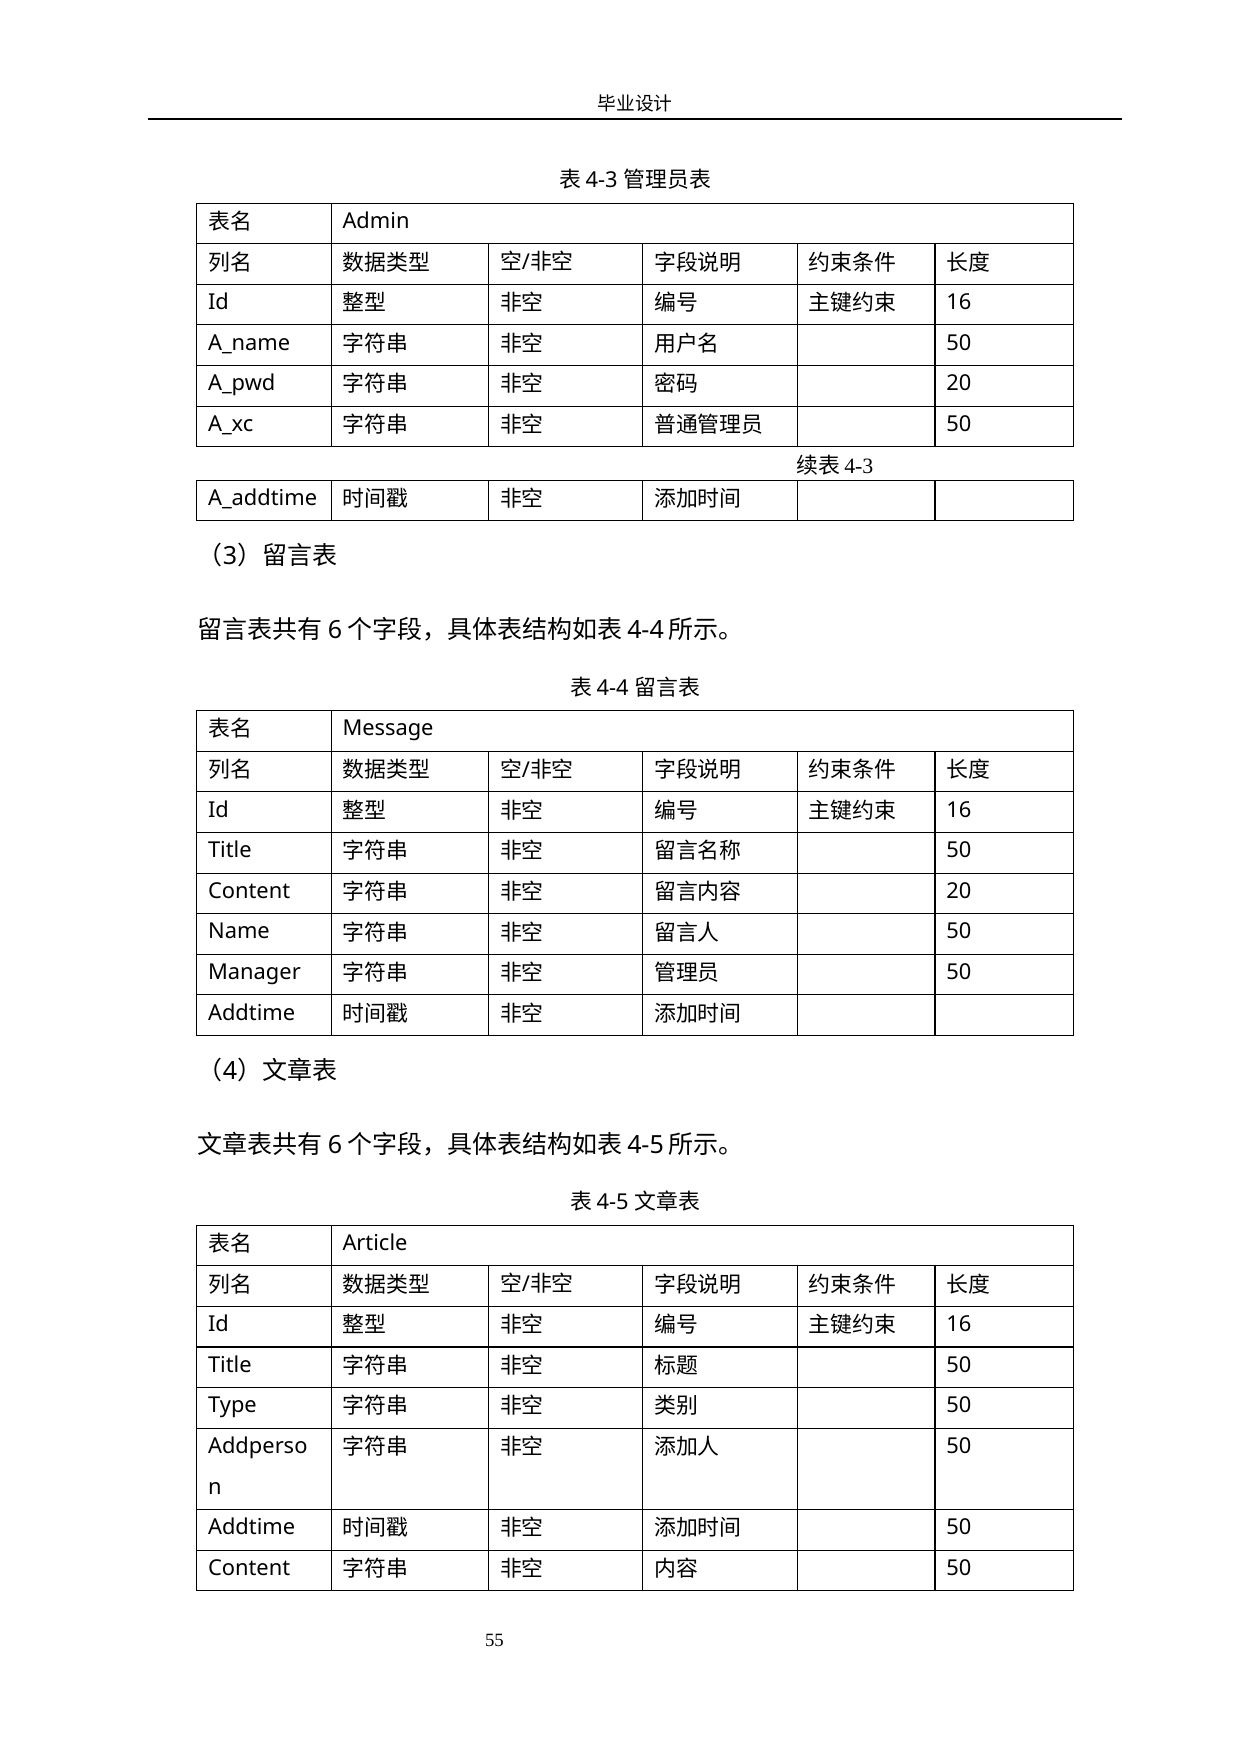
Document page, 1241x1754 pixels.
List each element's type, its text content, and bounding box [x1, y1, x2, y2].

table_cell [798, 914, 934, 954]
table_cell 50 [936, 407, 1073, 446]
table_cell 50 [936, 833, 1073, 872]
table_cell Content [197, 1551, 331, 1590]
table_cell 留言内容 [643, 874, 797, 913]
table_cell [798, 1348, 934, 1387]
table_cell 50 [936, 1510, 1073, 1549]
table_cell 编号 [643, 792, 797, 832]
table_cell Addperson [197, 1429, 331, 1509]
table_cell 约束条件 [798, 1266, 934, 1306]
table_cell [798, 833, 934, 872]
table_cell 添加时间 [643, 995, 797, 1035]
text 续表4-3 [148, 447, 1122, 480]
text 文章表共有6个字段，具体表结构如表4-5所示。 [148, 1110, 1122, 1175]
table_cell 20 [936, 366, 1073, 406]
table_cell 字符串 [332, 1348, 488, 1387]
table_cell [798, 1388, 934, 1428]
table_cell 非空 [489, 1551, 642, 1590]
table_cell Id [197, 792, 331, 832]
table_header [936, 481, 1073, 520]
table_cell 非空 [489, 1429, 642, 1509]
table_cell 留言人 [643, 914, 797, 954]
table_cell [936, 995, 1073, 1035]
table_cell 编号 [643, 1307, 797, 1346]
table_cell Id [197, 285, 331, 324]
table_cell 用户名 [643, 325, 797, 365]
table_cell 非空 [489, 995, 642, 1035]
table_cell Content [197, 874, 331, 913]
table_cell [798, 995, 934, 1035]
table_cell 主键约束 [798, 792, 934, 832]
table_header 表名 [197, 1226, 331, 1265]
table_cell [798, 366, 934, 406]
table_cell Addtime [197, 1510, 331, 1549]
table_cell 添加人 [643, 1429, 797, 1509]
table_cell A_name [197, 325, 331, 365]
table_cell 类别 [643, 1388, 797, 1428]
table_cell 留言名称 [643, 833, 797, 872]
table_cell 数据类型 [332, 244, 488, 284]
table_cell 普通管理员 [643, 407, 797, 446]
table_header 表名 [197, 204, 331, 243]
table_cell Name [197, 914, 331, 954]
table_cell 编号 [643, 285, 797, 324]
table_cell 字段说明 [643, 752, 797, 791]
table_cell 时间戳 [332, 995, 488, 1035]
table_cell 字符串 [332, 407, 488, 446]
table_cell 非空 [489, 792, 642, 832]
table_cell 非空 [489, 1348, 642, 1387]
table_cell 字符串 [332, 955, 488, 994]
table_cell 字符串 [332, 914, 488, 954]
table_cell 添加时间 [643, 1510, 797, 1549]
table_cell 非空 [489, 366, 642, 406]
table_cell A_xc [197, 407, 331, 446]
table_cell 字符串 [332, 833, 488, 872]
table_header A_addtime [197, 481, 331, 520]
table_cell 非空 [489, 914, 642, 954]
table_cell 字符串 [332, 1388, 488, 1428]
text 表4-5 文章表 [148, 1184, 1122, 1217]
table_cell [798, 325, 934, 365]
table_cell 非空 [489, 325, 642, 365]
table_cell [798, 1551, 934, 1590]
table_cell 标题 [643, 1348, 797, 1387]
table_cell 管理员 [643, 955, 797, 994]
table_header Article [332, 1226, 1073, 1265]
table_cell 非空 [489, 955, 642, 994]
table_cell 50 [936, 1551, 1073, 1590]
table_cell 空/非空 [489, 1266, 642, 1306]
table_cell Addtime [197, 995, 331, 1035]
table_cell 非空 [489, 833, 642, 872]
text 表4-4 留言表 [148, 669, 1122, 702]
table_cell 字符串 [332, 1551, 488, 1590]
table_cell 50 [936, 325, 1073, 365]
table_cell [798, 955, 934, 994]
table_cell 50 [936, 1388, 1073, 1428]
table_cell 字符串 [332, 325, 488, 365]
table_cell 字段说明 [643, 1266, 797, 1306]
table_cell 字符串 [332, 874, 488, 913]
table_header Message [332, 711, 1073, 751]
table_cell 字符串 [332, 1429, 488, 1509]
table_cell 非空 [489, 1388, 642, 1428]
table_cell 时间戳 [332, 1510, 488, 1549]
table_cell 长度 [936, 752, 1073, 791]
table_cell 约束条件 [798, 244, 934, 284]
table_cell 非空 [489, 1510, 642, 1549]
table_cell 20 [936, 874, 1073, 913]
table_cell Title [197, 1348, 331, 1387]
table_cell 长度 [936, 1266, 1073, 1306]
table_cell [798, 1429, 934, 1509]
table_cell 16 [936, 1307, 1073, 1346]
table_cell [798, 407, 934, 446]
table_cell Id [197, 1307, 331, 1346]
table_header 添加时间 [643, 481, 797, 520]
table_cell 列名 [197, 244, 331, 284]
table_cell 数据类型 [332, 1266, 488, 1306]
table_header 时间戳 [332, 481, 488, 520]
table_cell 空/非空 [489, 752, 642, 791]
table_cell 16 [936, 285, 1073, 324]
table_cell 整型 [332, 1307, 488, 1346]
table_cell 数据类型 [332, 752, 488, 791]
table_cell 整型 [332, 285, 488, 324]
table_cell 字段说明 [643, 244, 797, 284]
table_cell 字符串 [332, 366, 488, 406]
list 文章表 [148, 1036, 1122, 1101]
table_cell 长度 [936, 244, 1073, 284]
table_header [798, 481, 934, 520]
table_cell 内容 [643, 1551, 797, 1590]
table_cell 主键约束 [798, 1307, 934, 1346]
table_cell 主键约束 [798, 285, 934, 324]
table_cell 16 [936, 792, 1073, 832]
table_cell 非空 [489, 1307, 642, 1346]
table_cell [798, 1510, 934, 1549]
table_cell 约束条件 [798, 752, 934, 791]
table_cell 列名 [197, 1266, 331, 1306]
list 留言表 [148, 521, 1122, 586]
text 留言表共有6个字段，具体表结构如表4-4所示。 [148, 595, 1122, 660]
table_cell 空/非空 [489, 244, 642, 284]
table_cell 非空 [489, 285, 642, 324]
table_cell 50 [936, 1429, 1073, 1509]
table_cell [798, 874, 934, 913]
table_cell 50 [936, 955, 1073, 994]
table_cell 密码 [643, 366, 797, 406]
table_cell 整型 [332, 792, 488, 832]
table_header 非空 [489, 481, 642, 520]
table_cell 50 [936, 914, 1073, 954]
table_header 表名 [197, 711, 331, 751]
table_cell 50 [936, 1348, 1073, 1387]
table_cell Manager [197, 955, 331, 994]
table_cell 非空 [489, 407, 642, 446]
table_cell Title [197, 833, 331, 872]
table_header Admin [332, 204, 1073, 243]
text 表4-3 管理员表 [148, 162, 1122, 194]
table_cell Type [197, 1388, 331, 1428]
table_cell 非空 [489, 874, 642, 913]
table_cell A_pwd [197, 366, 331, 406]
table_cell 列名 [197, 752, 331, 791]
